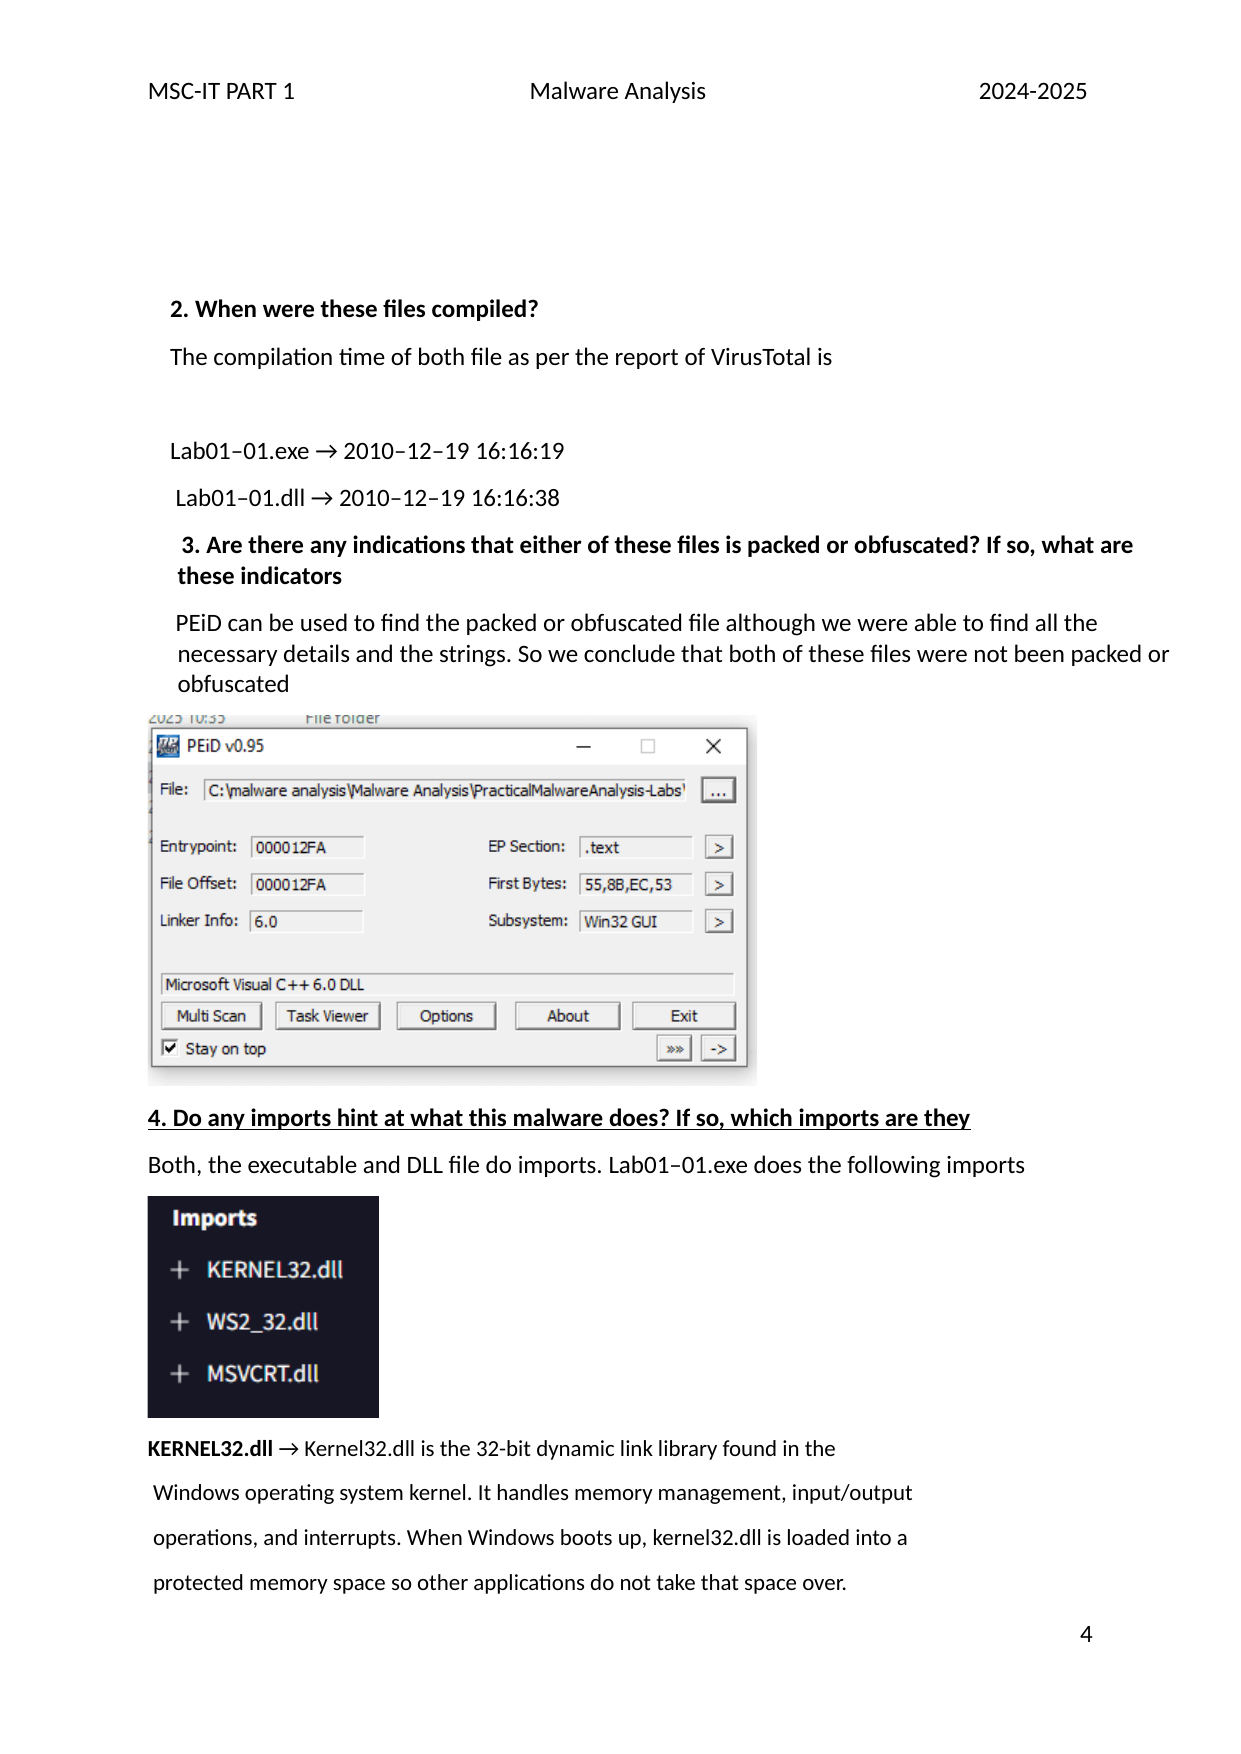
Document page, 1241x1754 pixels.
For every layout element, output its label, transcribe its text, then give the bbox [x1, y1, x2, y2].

text 4. Do any imports hint at what this malware does? If so, which imports are they [148, 1102, 1112, 1133]
picture [147, 715, 758, 1086]
text protected memory space so other applications do not take that space over. [148, 1568, 1112, 1596]
picture [147, 1196, 379, 1418]
text operations, and interrupts. When Windows boots up, kernel32.dll is loaded into a [148, 1523, 1112, 1551]
text The compilation time of both file as per the report of VirusTotal is [74, 341, 1181, 371]
text 2. When were these files compiled? [74, 294, 1181, 324]
text Lab01–01.dll → 2010–12–19 16:16:38 [74, 482, 1181, 513]
text KERNEL32.dll → Kernel32.dll is the 32-bit dynamic link library found in the [148, 1434, 1112, 1462]
text PEiD can be used to find the packed or obfuscated file although we were able to find all the necessary details and the strings. So we conclude that both of these files were not been packed or obfuscated [74, 607, 1181, 699]
text Both, the executable and DLL file do imports. Lab01–01.exe does the following imports [148, 1150, 1112, 1180]
text 3. Are there any indications that either of these files is packed or obfuscated? If so, what are these indicators [74, 529, 1181, 591]
text Lab01–01.exe → 2010–12–19 16:16:19 [74, 435, 1181, 466]
text Windows operating system kernel. It handles memory management, input/output [148, 1478, 1112, 1507]
